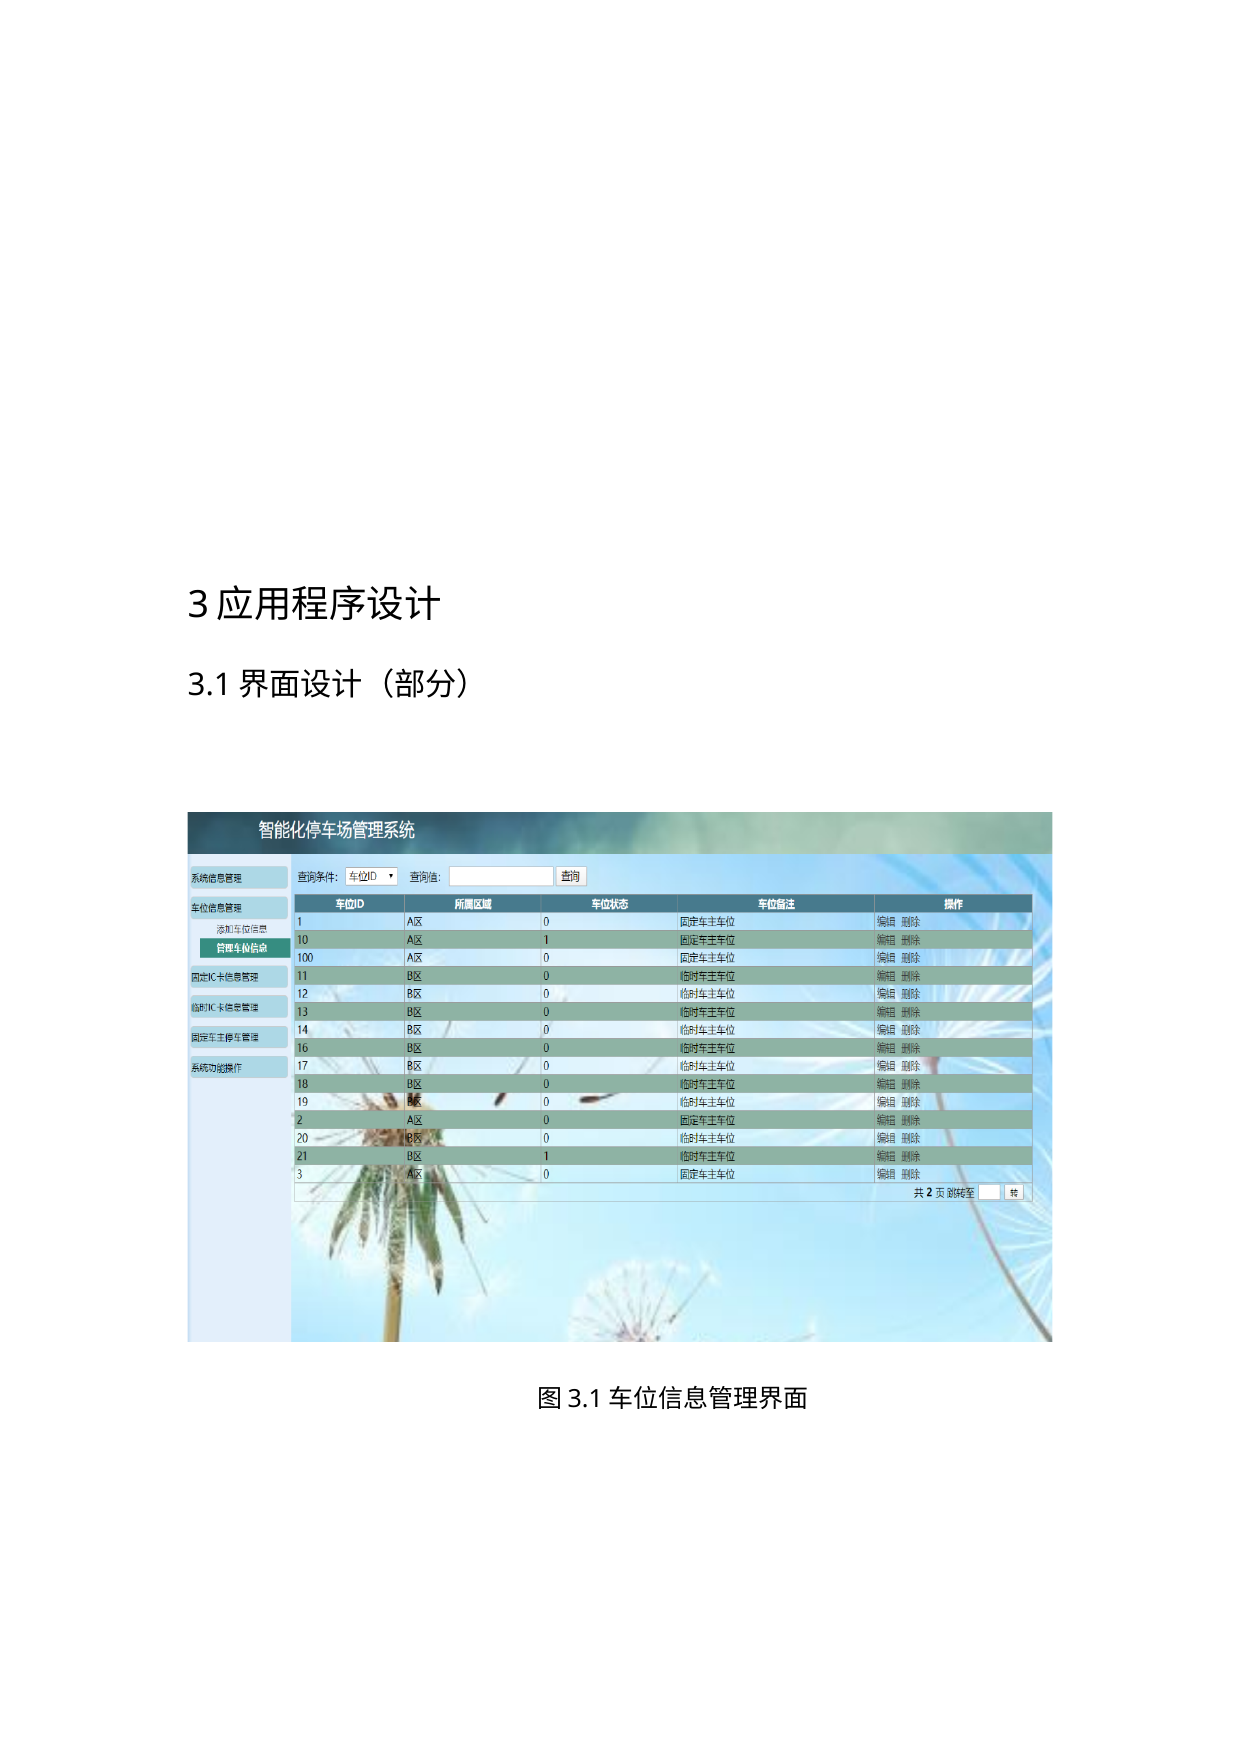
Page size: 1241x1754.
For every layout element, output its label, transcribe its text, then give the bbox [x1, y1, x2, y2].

picture [187, 812, 1053, 1342]
text 3.1界面设计（部分） [187, 649, 1053, 714]
text 图3.1车位信息管理界面 [187, 1364, 1053, 1429]
text 3应用程序设计 [187, 568, 1053, 633]
